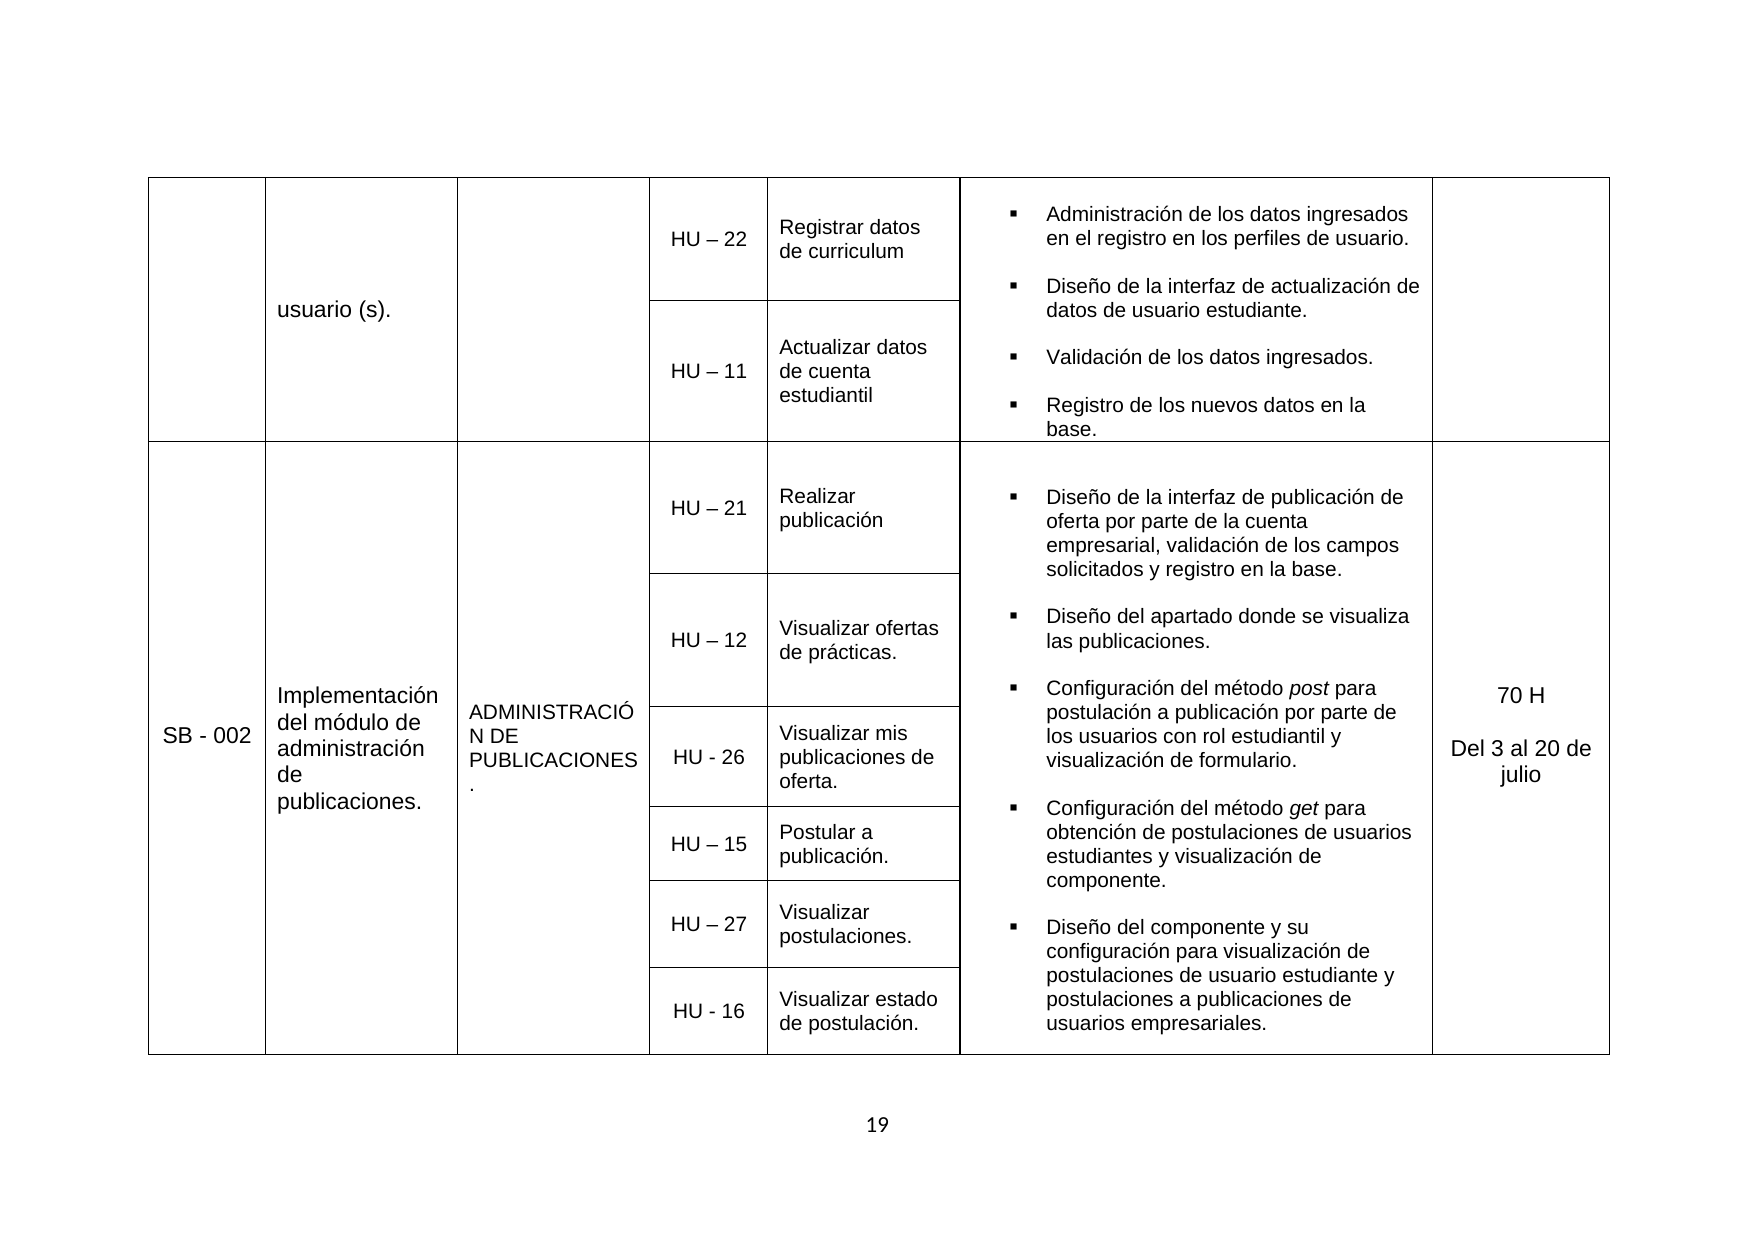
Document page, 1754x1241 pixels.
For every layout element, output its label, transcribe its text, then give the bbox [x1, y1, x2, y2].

table_cell Diseño de la interfaz de publicación de oferta por parte de la cuenta empresarial, validación de los campos solicitados y registro en la base. Diseño del apartado donde se visualiza las publicaciones. Configuración del método post para postulación a publicación por parte de los usuarios con rol estudiantil y visualización de formulario. Configuración del método get para obtención de postulaciones de usuarios estudiantes y visualización de componente. Diseño del componente y su configuración para visualización de postulaciones de usuario estudiante y postulaciones a publicaciones de usuarios empresariales. Diseño de la opción de visualización de perfiles de usuarios estudiantes. Diseño del componente para actualización de estado de postulación. [961, 442, 1432, 1054]
table_cell ADMINISTRACIÓN DE PUBLICACIONES. [458, 442, 649, 1054]
table_cell Actualizar datos de cuenta estudiantil [768, 301, 959, 441]
table_cell SB - 002 [149, 442, 265, 1054]
table_cell Registrar datos de curriculum [768, 178, 959, 300]
table_cell Postular a publicación. [768, 807, 959, 880]
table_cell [458, 178, 649, 441]
table_cell Visualizar mis publicaciones de oferta. [768, 707, 959, 806]
table_cell HU – 15 [650, 807, 767, 880]
table_cell Visualizar postulaciones. [768, 881, 959, 967]
table_cell Realizar publicación [768, 442, 959, 573]
table_cell 70 H Del 3 al 20 de julio [1433, 442, 1609, 1054]
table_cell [266, 178, 457, 441]
table_cell Visualizar ofertas de prácticas. [768, 574, 959, 706]
table_cell HU – 22 [650, 178, 767, 300]
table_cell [961, 178, 1432, 441]
table_cell Implementación del módulo de administración de publicaciones. [266, 442, 457, 1054]
table_cell HU – 12 [650, 574, 767, 706]
table_cell HU – 21 [650, 442, 767, 573]
table_cell HU – 11 [650, 301, 767, 441]
table_cell HU - 16 [650, 968, 767, 1054]
table_cell HU – 27 [650, 881, 767, 967]
table_cell HU - 26 [650, 707, 767, 806]
table_cell Visualizar estado de postulación. [768, 968, 959, 1054]
